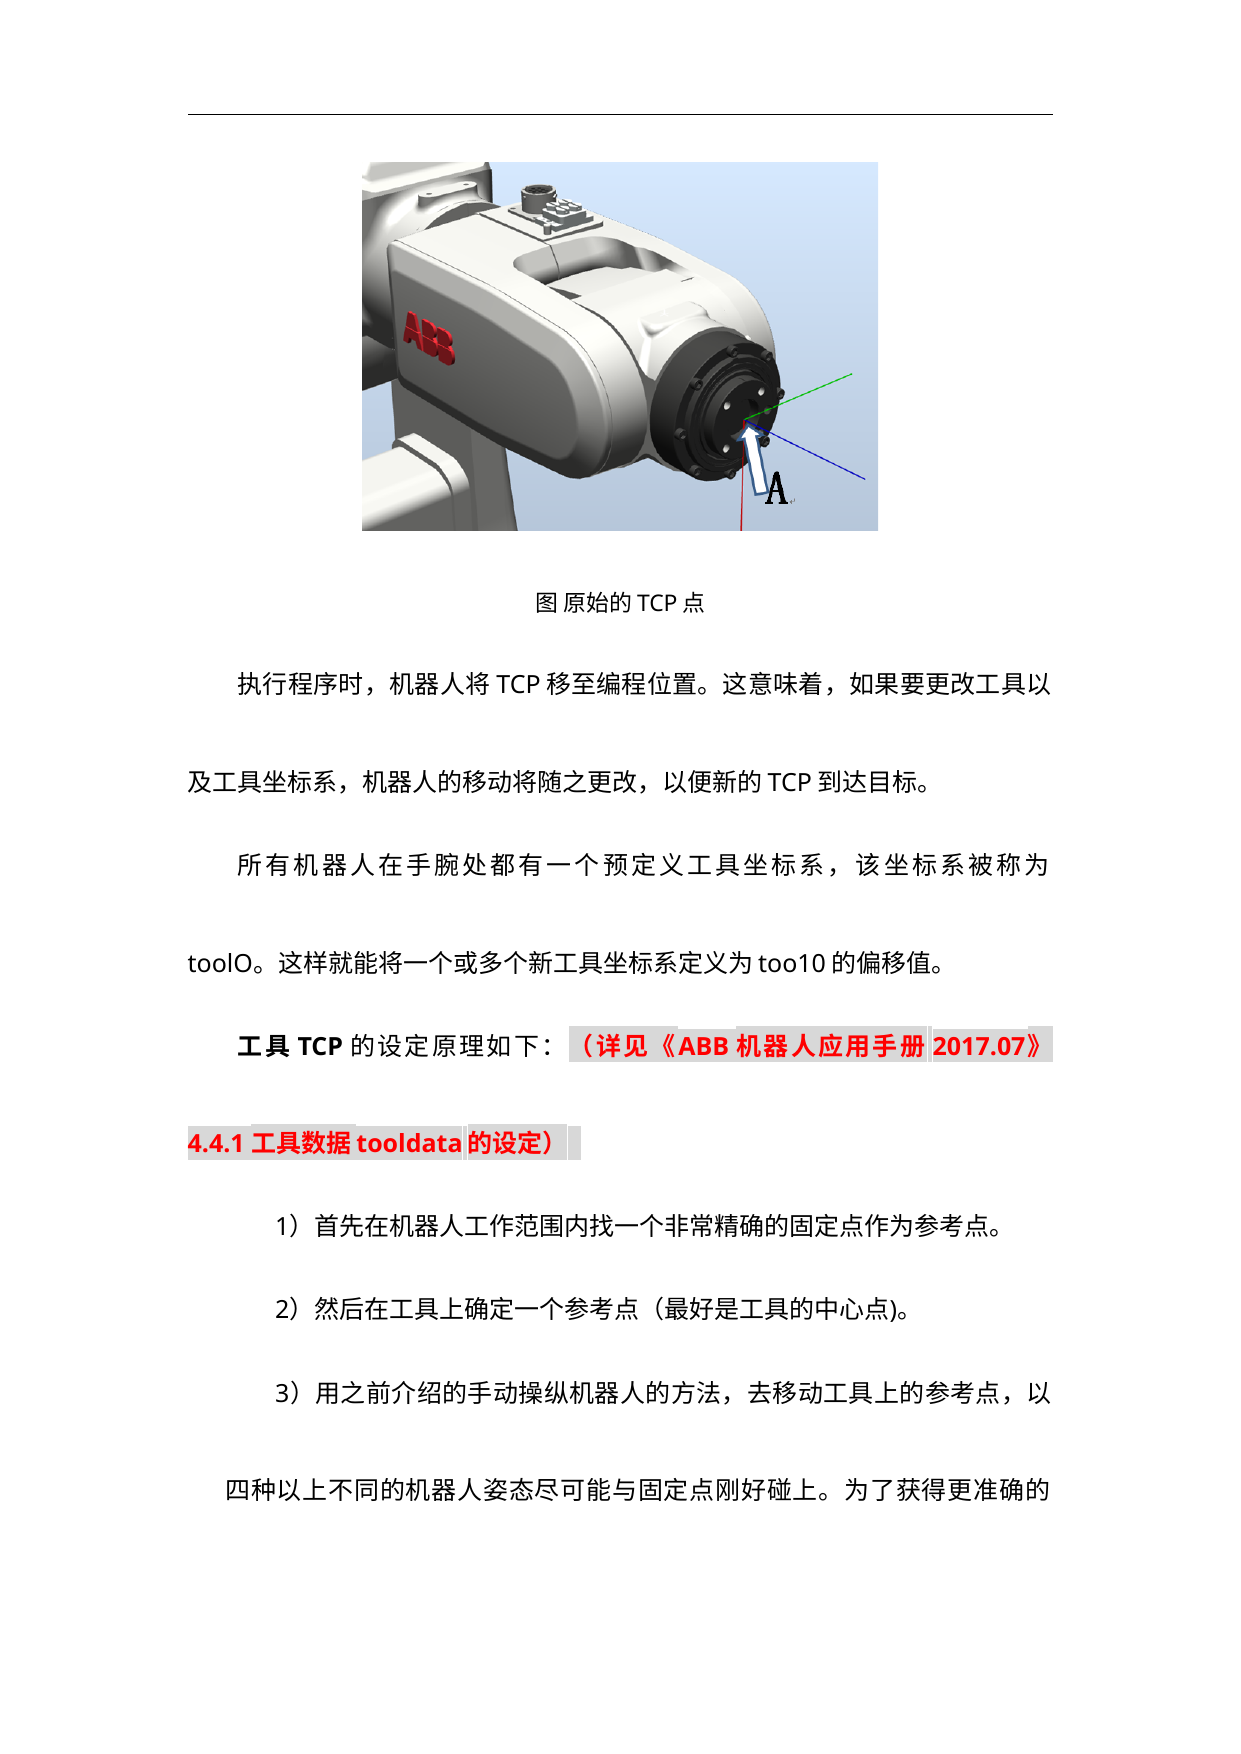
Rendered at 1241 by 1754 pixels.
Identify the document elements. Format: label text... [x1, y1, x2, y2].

picture [362, 162, 879, 531]
text 所有机器人在手腕处都有一个预定义工具坐标系，该坐标系被称为toolO。这样就能将一个或多个新工具坐标系定义为too10的偏移值。 [187, 831, 1053, 994]
list 1）首先在机器人工作范围内找一个非常精确的固定点作为参考点。 [225, 1192, 1053, 1257]
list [225, 1359, 1053, 1521]
list 2）然后在工具上确定一个参考点（最好是工具的中心点)。 [225, 1276, 1053, 1341]
text 工具TCP的设定原理如下：（详见《ABB机器人应用手册2017.07》 4.4.1 工具数据tooldata的设定） [187, 1012, 1053, 1174]
text 执行程序时，机器人将TCP移至编程位置。这意味着，如果要更改工具以及工具坐标系，机器人的移动将随之更改，以便新的TCP到达目标。 [187, 651, 1053, 813]
text 图 原始的TCP点 [187, 569, 1053, 634]
